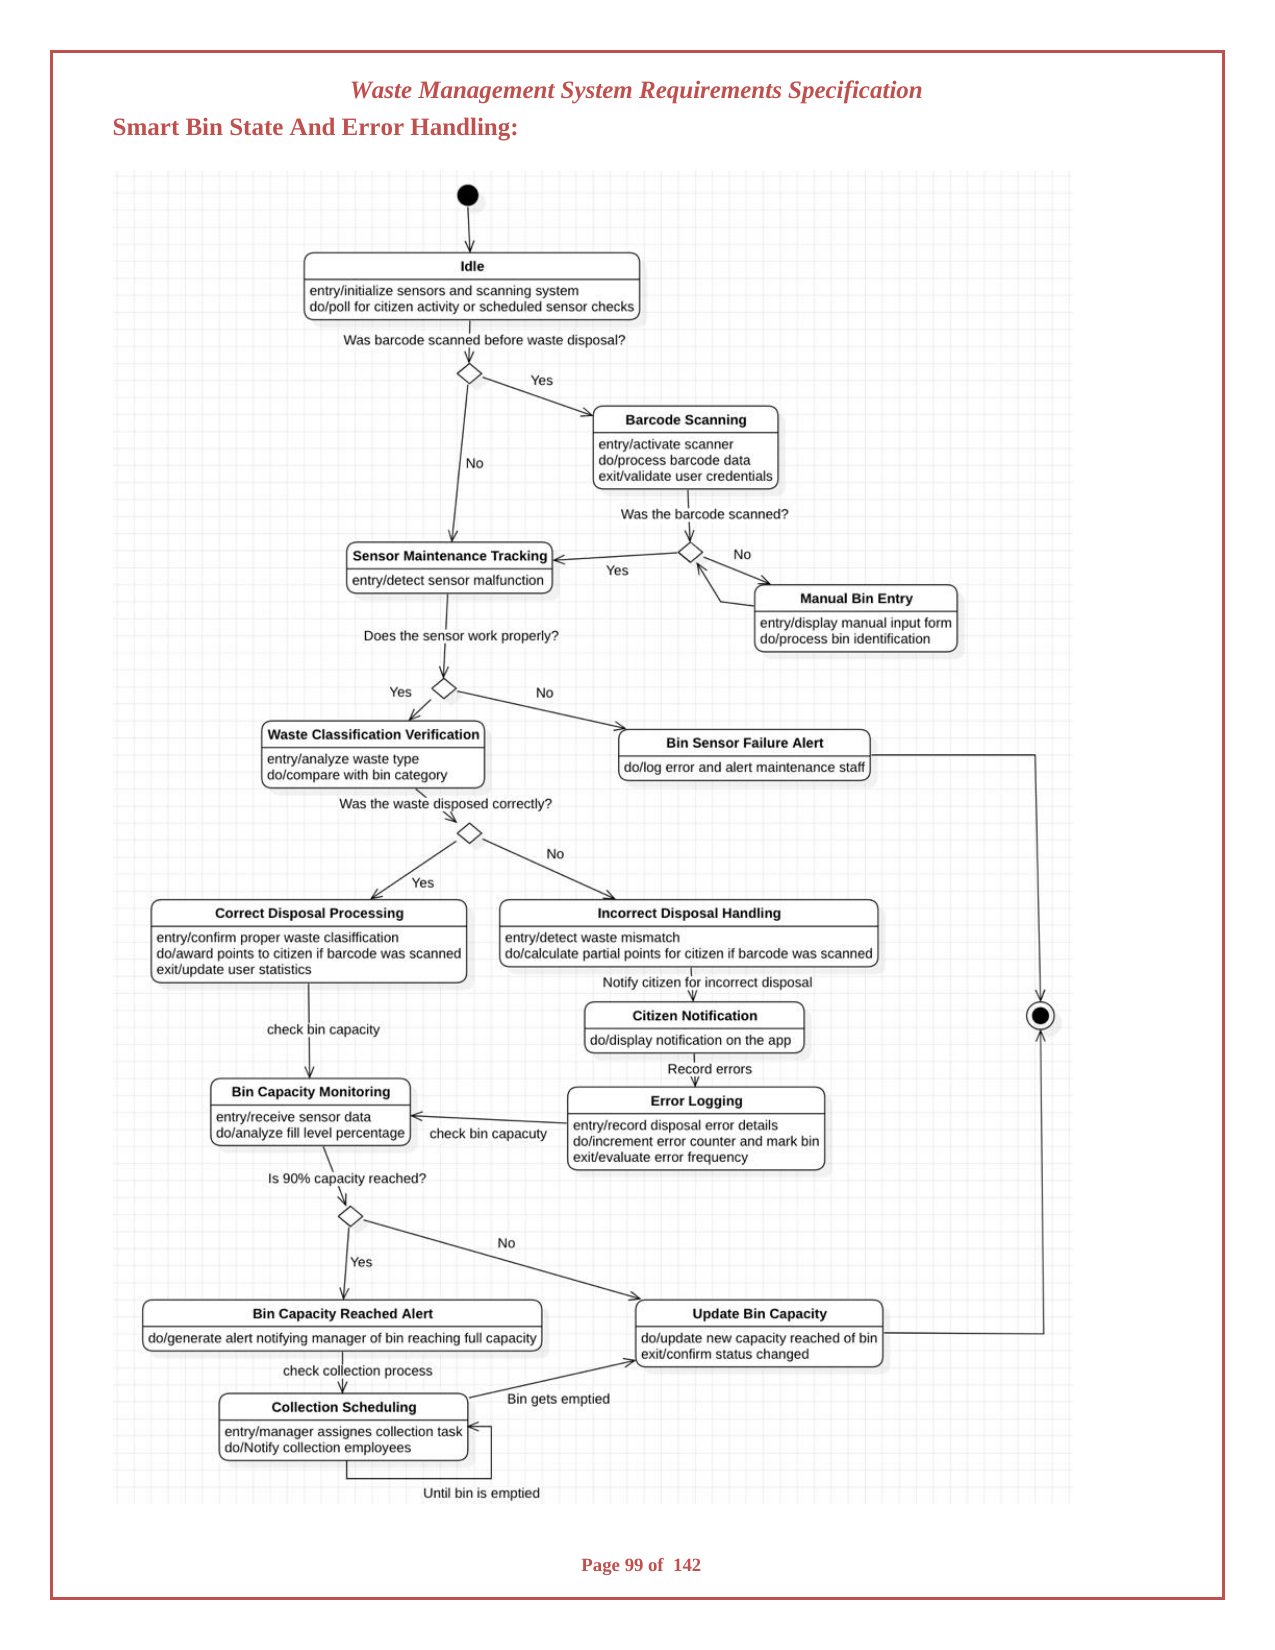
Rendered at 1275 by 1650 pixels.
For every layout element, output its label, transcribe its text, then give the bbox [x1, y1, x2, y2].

text Smart Bin State And Error Handling: [112, 112, 1162, 141]
picture [112, 170, 1073, 1504]
